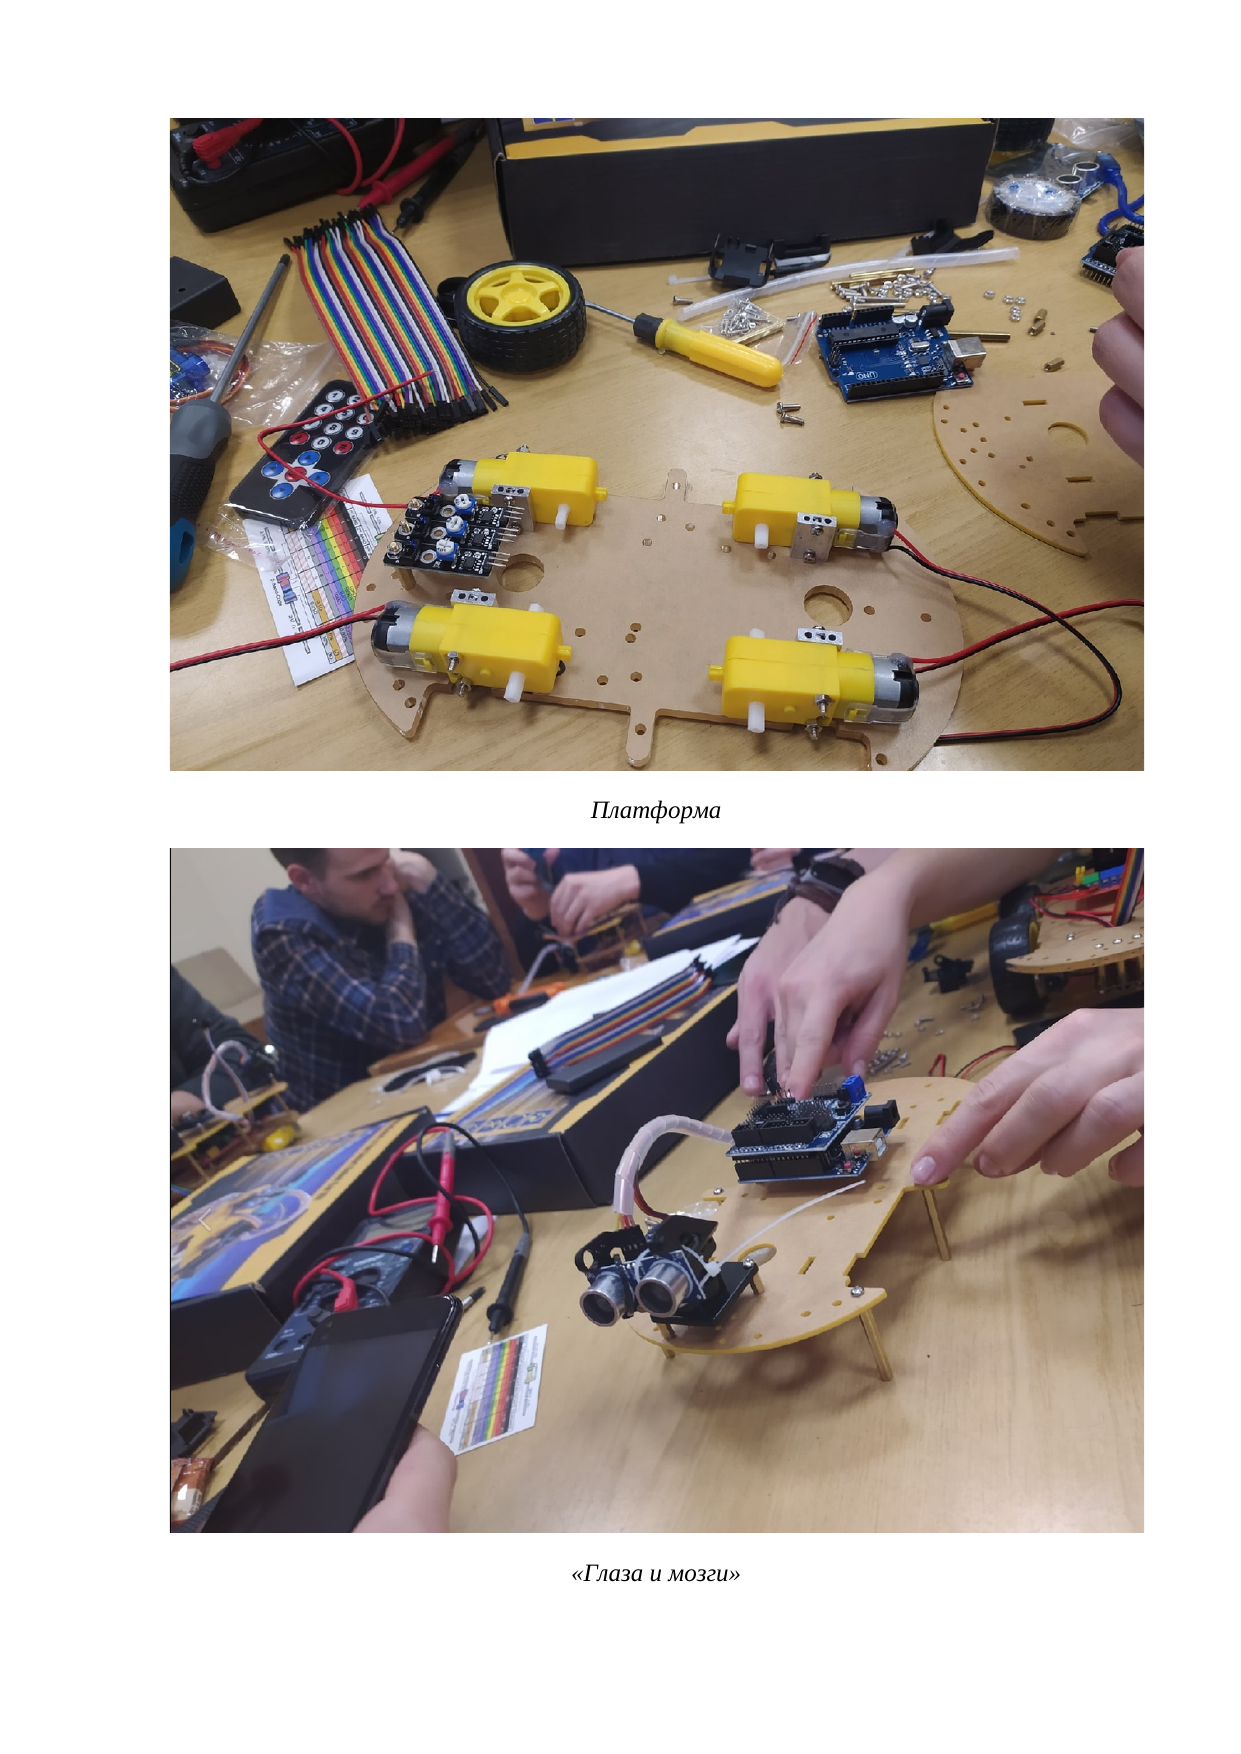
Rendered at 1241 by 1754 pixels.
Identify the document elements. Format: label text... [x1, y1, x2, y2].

picture [169, 848, 1145, 1533]
text «Глаза и мозги» [162, 1558, 1152, 1587]
text Платформа [162, 795, 1152, 824]
picture [169, 118, 1145, 771]
